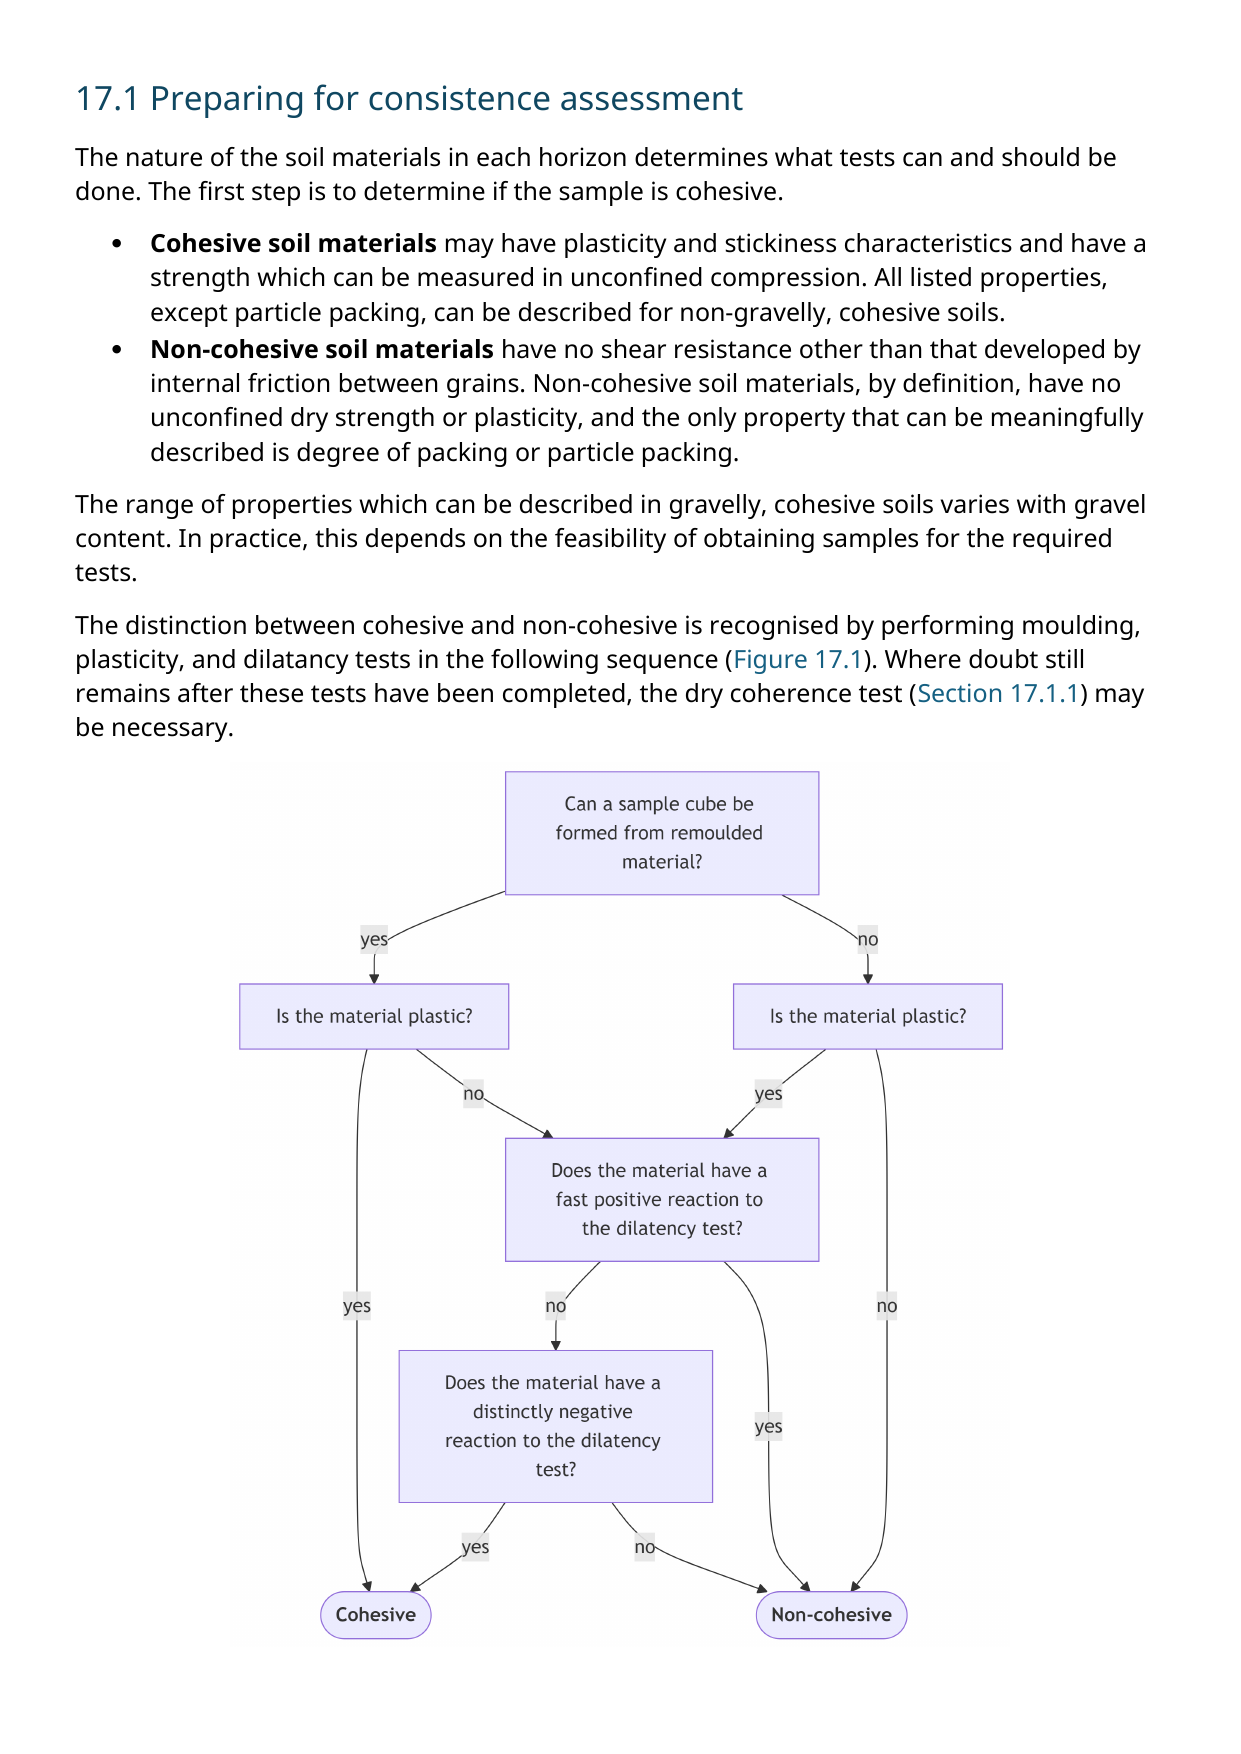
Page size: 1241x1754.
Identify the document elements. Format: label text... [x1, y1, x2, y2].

text The range of properties which can be described in gravelly, cohesive soils varies with gravel content. In practice, this depends on the feasibility of obtaining samples for the required tests. [75, 487, 1165, 589]
text The nature of the soil materials in each horizon determines what tests can and should be done. The first step is to determine if the sample is cohesive. [75, 139, 1165, 207]
text The distinction between cohesive and non-cohesive is recognised by performing moulding, plasticity, and dilatancy tests in the following sequence (Figure 17.1). Where doubt still remains after these tests have been completed, the dry coherence test (Section 17.1.1) may be necessary. [75, 608, 1165, 744]
subtitle 17.1 Preparing for consistence assessment [75, 75, 1165, 120]
list Non-cohesive soil materials have no shear resistance other than that developed by internal friction between grains. Non-cohesive soil materials, by definition, have no unconfined dry strength or plasticity, and the only property that can be meaningfully described is degree of packing or particle packing. [112, 332, 1165, 468]
picture [230, 762, 1010, 1647]
list Cohesive soil materials may have plasticity and stickiness characteristics and have a strength which can be measured in unconfined compression. All listed properties, except particle packing, can be described for non-gravelly, cohesive soils. [112, 226, 1165, 328]
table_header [75, 763, 1165, 1667]
